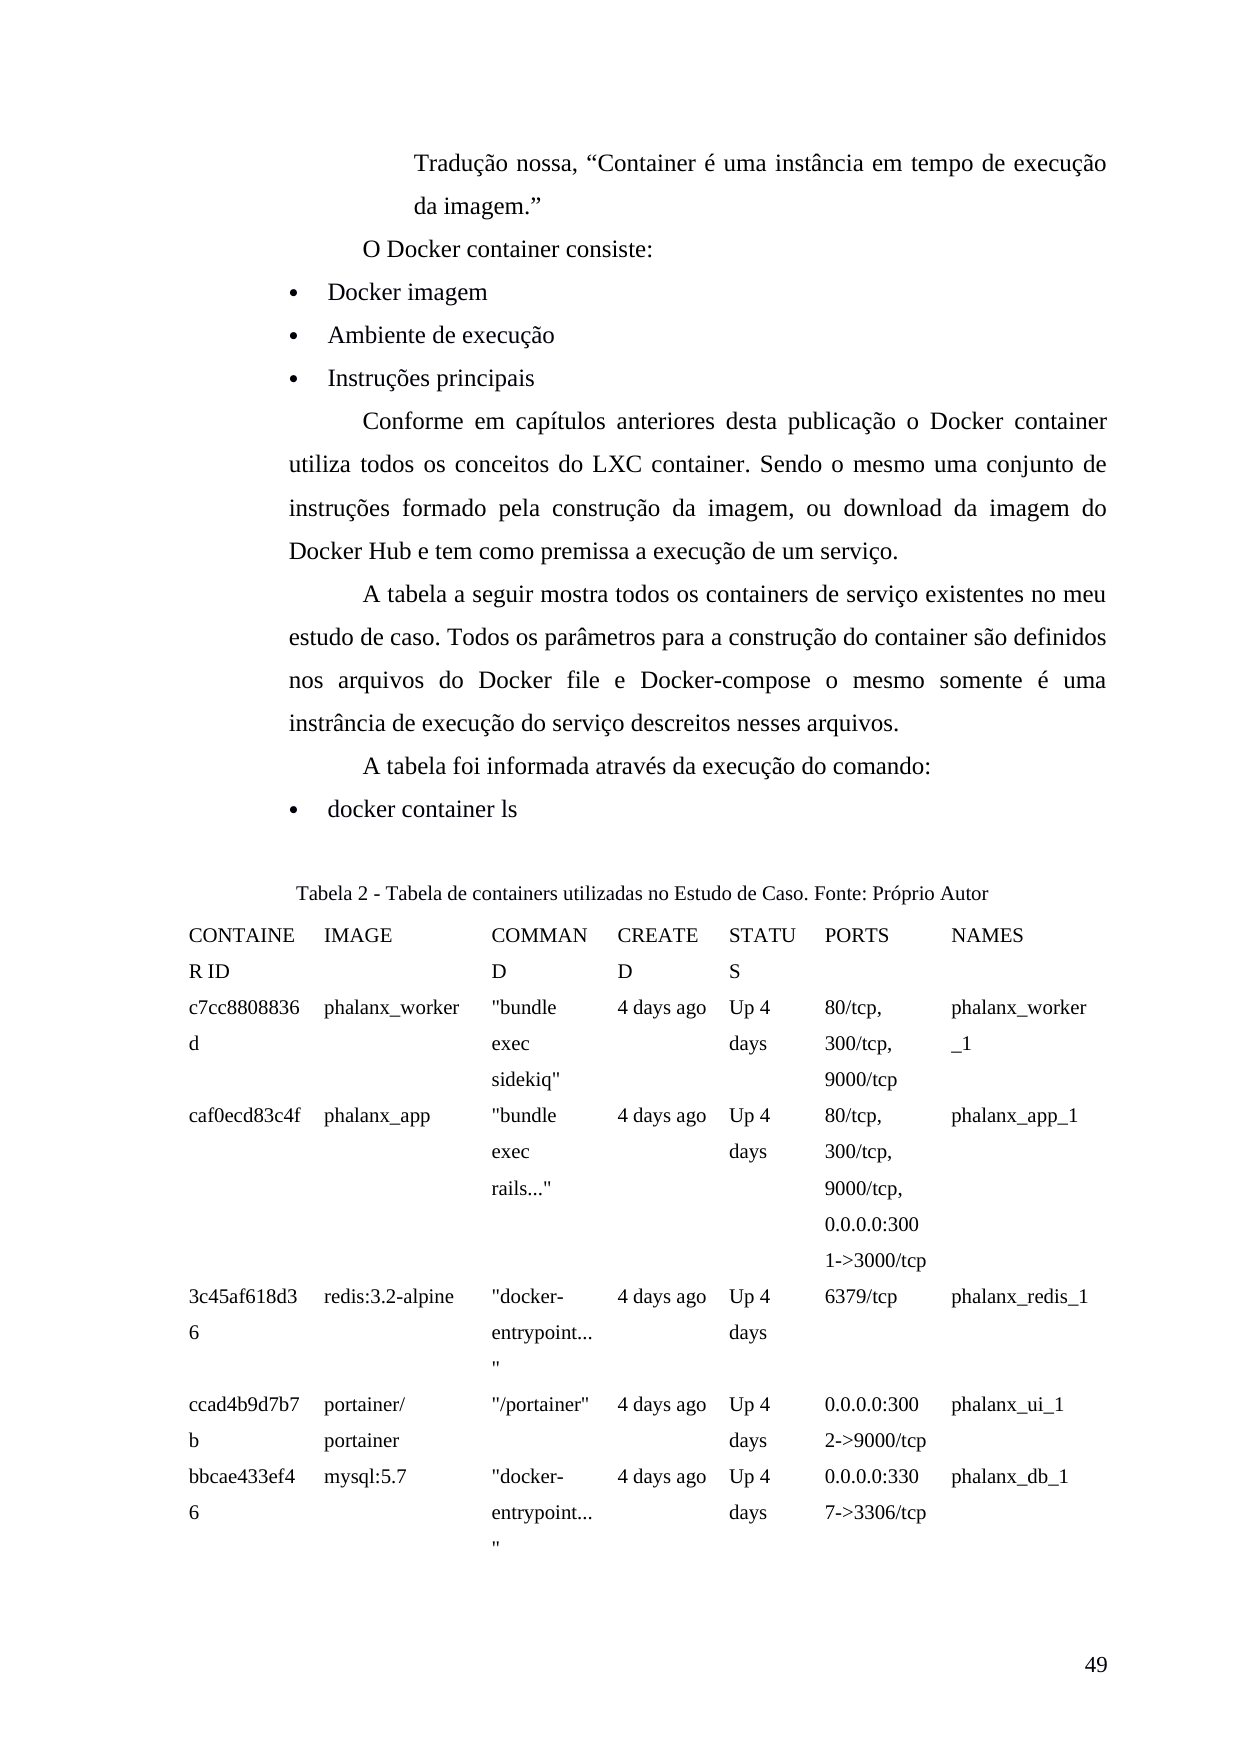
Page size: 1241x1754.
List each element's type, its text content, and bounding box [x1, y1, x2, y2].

table_cell phalanx_redis_1 [940, 1284, 1107, 1392]
table_cell 80/tcp, 300/tcp, 9000/tcp [813, 995, 940, 1103]
text A tabela foi informada através da execução do comando: [288, 751, 1107, 780]
table_cell mysql:5.7 [313, 1464, 480, 1572]
text O Docker container consiste: [288, 234, 1107, 263]
list Ambiente de execução [290, 320, 1107, 349]
table_cell 4 days ago [606, 1103, 718, 1283]
table_cell phalanx_app [313, 1103, 480, 1283]
table_cell 80/tcp, 300/tcp, 9000/tcp, 0.0.0.0:3001->3000/tcp [813, 1103, 940, 1283]
table_cell ccad4b9d7b7b [177, 1392, 313, 1464]
table_cell phalanx_worker_1 [940, 995, 1107, 1103]
table_cell bbcae433ef46 [177, 1464, 313, 1572]
table_cell 4 days ago [606, 1392, 718, 1464]
table_header NAMES [940, 923, 1107, 995]
table_cell 4 days ago [606, 995, 718, 1103]
list Docker imagem [290, 277, 1107, 306]
table_cell caf0ecd83c4f [177, 1103, 313, 1283]
table_cell "bundle exec sidekiq" [480, 995, 606, 1103]
table_cell phalanx_ui_1 [940, 1392, 1107, 1464]
table_cell Up 4 days [718, 995, 813, 1103]
text A tabela a seguir mostra todos os containers de serviço existentes no meu estudo de caso. Todos os parâmetros para a construção do container são definidos nos arquivos do Docker file e Docker-compose o mesmo somente é uma instrância de execução do serviço descreitos nesses arquivos. [288, 579, 1107, 737]
table_cell redis:3.2-alpine [313, 1284, 480, 1392]
table_cell 4 days ago [606, 1464, 718, 1572]
table_header IMAGE [313, 923, 480, 995]
text Tradução nossa, “Container é uma instância em tempo de execução da imagem.” [413, 148, 1107, 219]
table_cell Up 4 days [718, 1103, 813, 1283]
table_cell phalanx_app_1 [940, 1103, 1107, 1283]
table_cell c7cc8808836d [177, 995, 313, 1103]
table_cell Up 4 days [718, 1284, 813, 1392]
list Instruções principais [290, 363, 1107, 392]
table_header STATUS [718, 923, 813, 995]
table_cell Up 4 days [718, 1392, 813, 1464]
table_cell 6379/tcp [813, 1284, 940, 1392]
table_cell phalanx_worker [313, 995, 480, 1103]
table_cell portainer/portainer [313, 1392, 480, 1464]
table_cell "docker-entrypoint..." [480, 1464, 606, 1572]
table_cell 3c45af618d36 [177, 1284, 313, 1392]
list docker container ls [290, 794, 1107, 823]
table_cell "docker-entrypoint..." [480, 1284, 606, 1392]
table_header COMMAND [480, 923, 606, 995]
table_cell "/portainer" [480, 1392, 606, 1464]
table_header CREATED [606, 923, 718, 995]
table_cell Up 4 days [718, 1464, 813, 1572]
text Tabela 2 - Tabela de containers utilizadas no Estudo de Caso. Fonte: Próprio Autor [177, 881, 1107, 905]
table_header PORTS [813, 923, 940, 995]
table_cell "bundle exec rails..." [480, 1103, 606, 1283]
table_header CONTAINER ID [177, 923, 313, 995]
table_cell 4 days ago [606, 1284, 718, 1392]
table_cell 0.0.0.0:3307->3306/tcp [813, 1464, 940, 1572]
table_cell 0.0.0.0:3002->9000/tcp [813, 1392, 940, 1464]
text Conforme em capítulos anteriores desta publicação o Docker container utiliza todos os conceitos do LXC container. Sendo o mesmo uma conjunto de instruções formado pela construção da imagem, ou download da imagem do Docker Hub e tem como premissa a execução de um serviço. [288, 406, 1107, 564]
table_cell phalanx_db_1 [940, 1464, 1107, 1572]
